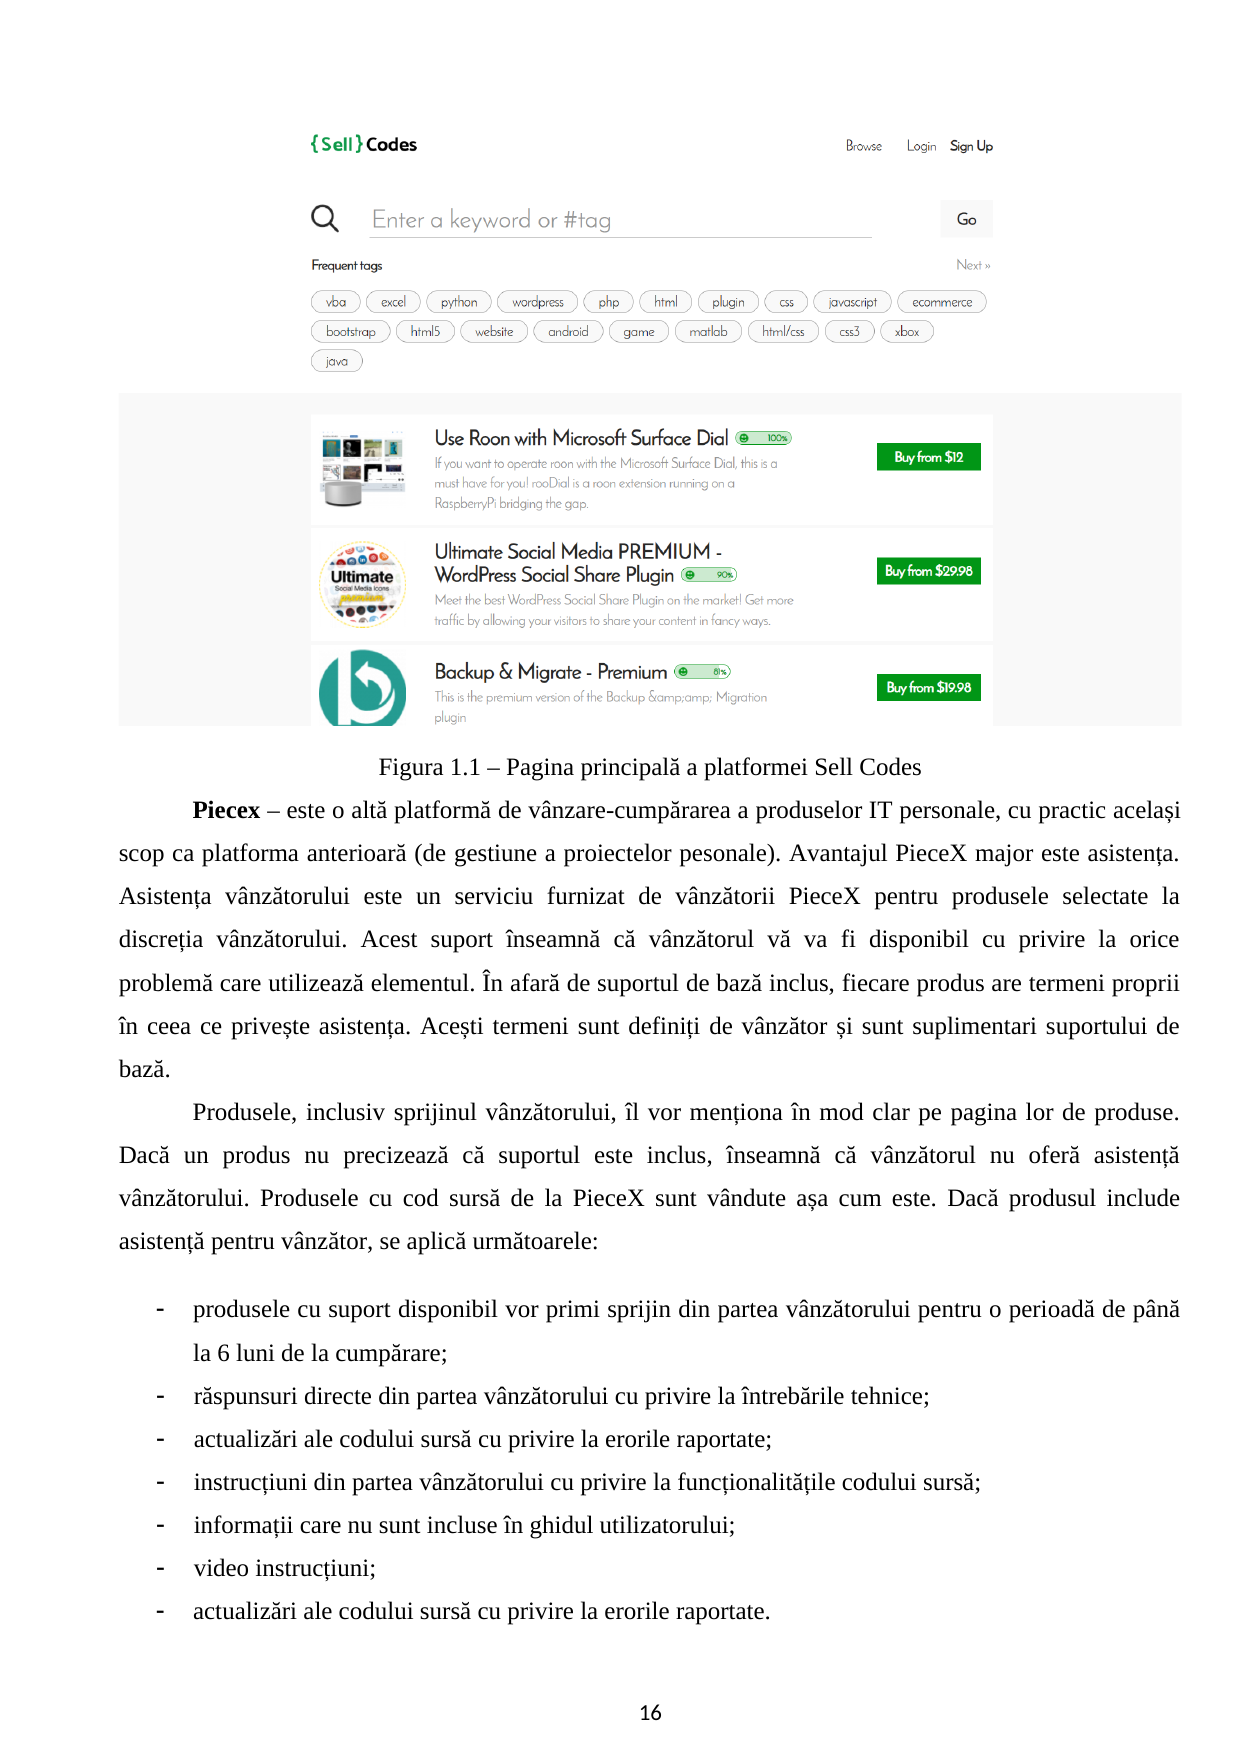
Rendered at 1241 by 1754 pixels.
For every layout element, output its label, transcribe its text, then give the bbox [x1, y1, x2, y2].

list informații care nu sunt incluse în ghidul utilizatorului; [156, 1510, 1182, 1539]
text Figura 1.1 – Pagina principală a platformei Sell Codes [118, 752, 1182, 781]
text Piecex – este o altă platformă de vânzare-cumpărarea a produselor IT personale, cu practic același scop ca platforma anterioară (de gestiune a proiectelor pesonale). Avantajul PieceX major este asistența. Asistența vânzătorului este un serviciu furnizat de vânzătorii PieceX pentru produsele selectate la discreția vânzătorului. Acest suport înseamnă că vânzătorul vă va fi disponibil cu privire la orice problemă care utilizează elementul. În afară de suportul de bază inclus, fiecare produs are termeni proprii în ceea ce privește asistența. Acești termeni sunt definiți de vânzător și sunt suplimentari suportului de bază. [118, 795, 1182, 1083]
list răspunsuri directe din partea vânzătorului cu privire la întrebările tehnice; [156, 1381, 1182, 1409]
list instrucțiuni din partea vânzătorului cu privire la funcționalitățile codului sursă; [156, 1467, 1182, 1496]
picture [118, 118, 1182, 726]
list actualizări ale codului sursă cu privire la erorile raportate; [156, 1424, 1182, 1453]
text Produsele, inclusiv sprijinul vânzătorului, îl vor menționa în mod clar pe pagina lor de produse. Dacă un produs nu precizează că suportul este inclus, înseamnă că vânzătorul nu oferă asistență vânzătorului. Produsele cu cod sursă de la PieceX sunt vândute așa cum este. Dacă produsul include asistență pentru vânzător, se aplică următoarele: [118, 1097, 1182, 1255]
list actualizări ale codului sursă cu privire la erorile raportate. [156, 1596, 1182, 1625]
list video instrucțiuni; [156, 1553, 1182, 1582]
list produsele cu suport disponibil vor primi sprijin din partea vânzătorului pentru o perioadă de până la 6 luni de la cumpărare; [156, 1294, 1182, 1366]
